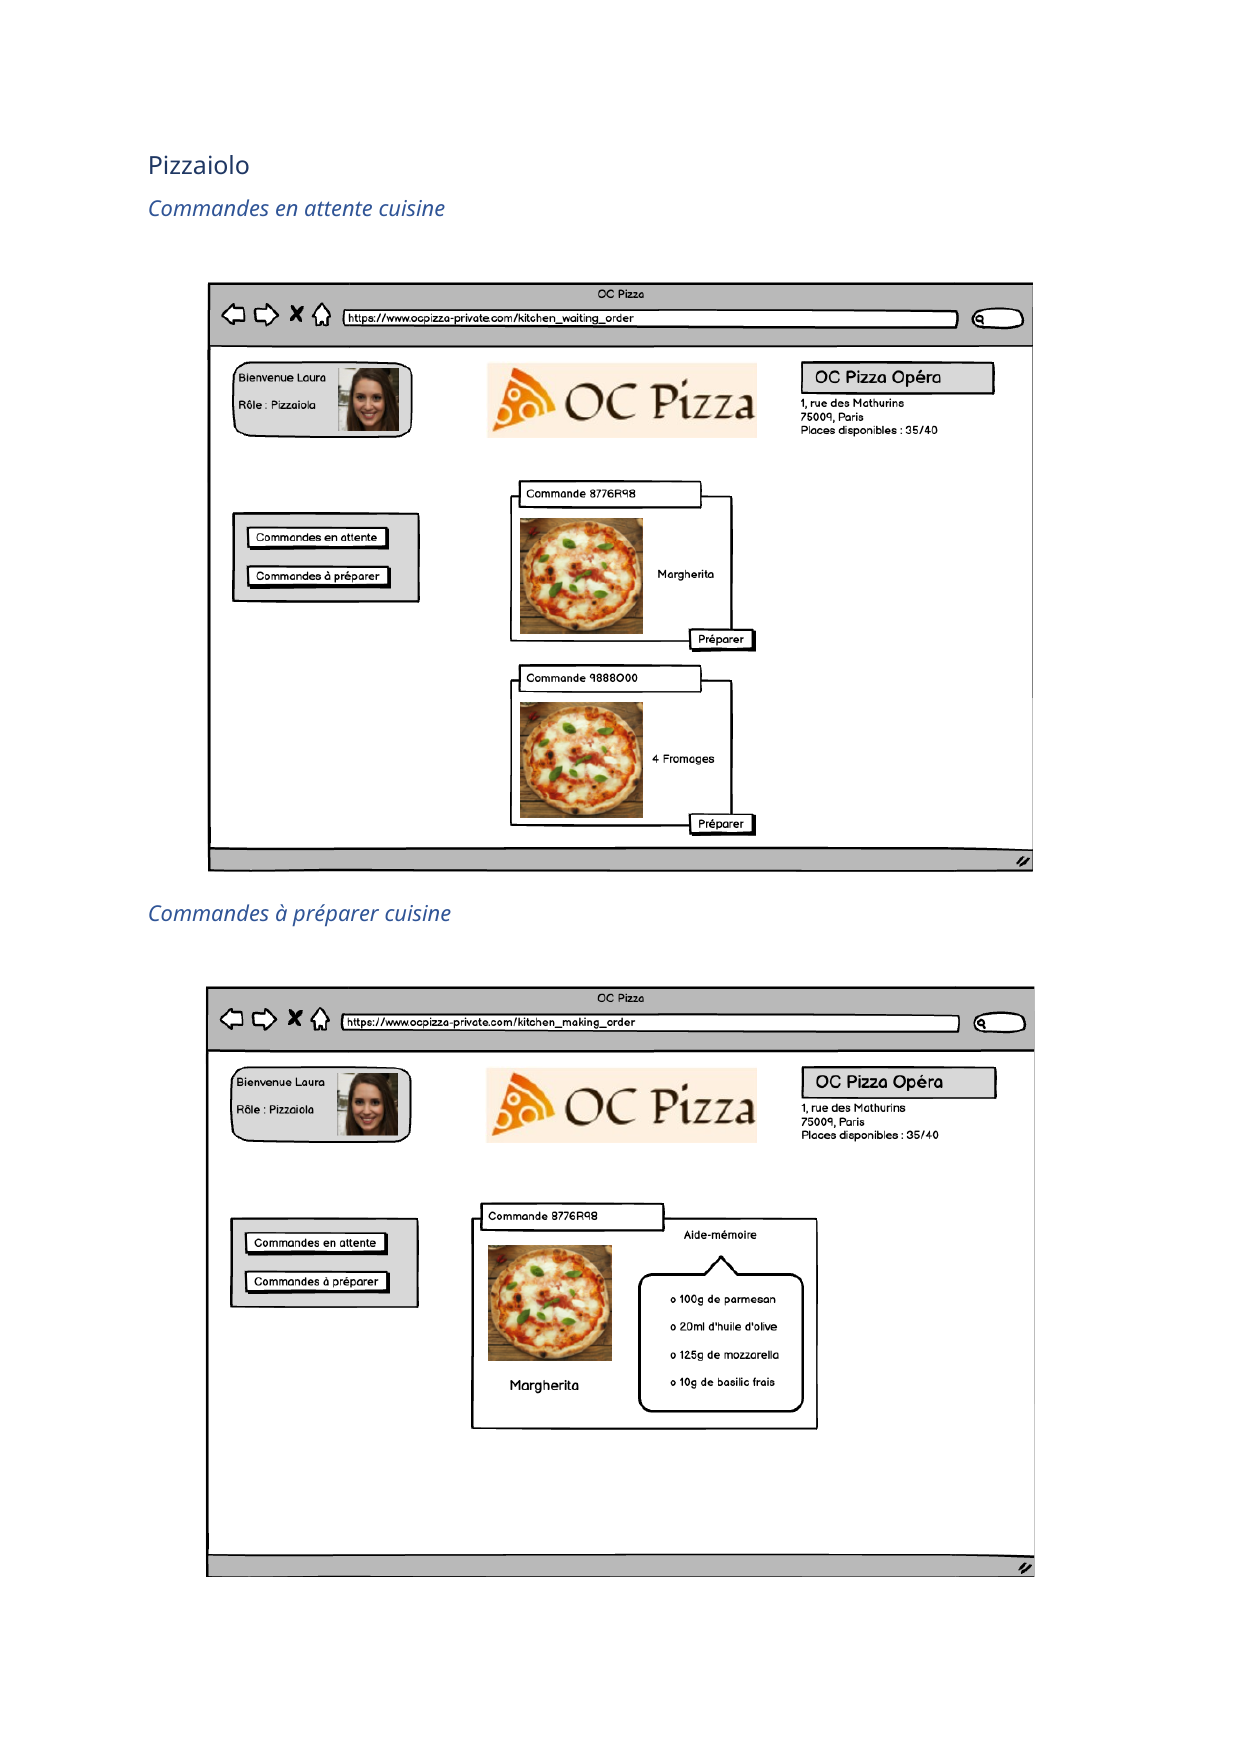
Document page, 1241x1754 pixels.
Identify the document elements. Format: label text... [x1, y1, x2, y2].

subtitle Commandes à préparer cuisine [148, 898, 1093, 928]
picture [207, 281, 1033, 872]
picture [205, 986, 1035, 1577]
subtitle Commandes en attente cuisine [148, 193, 1093, 222]
subtitle Pizzaiolo [148, 148, 1093, 182]
